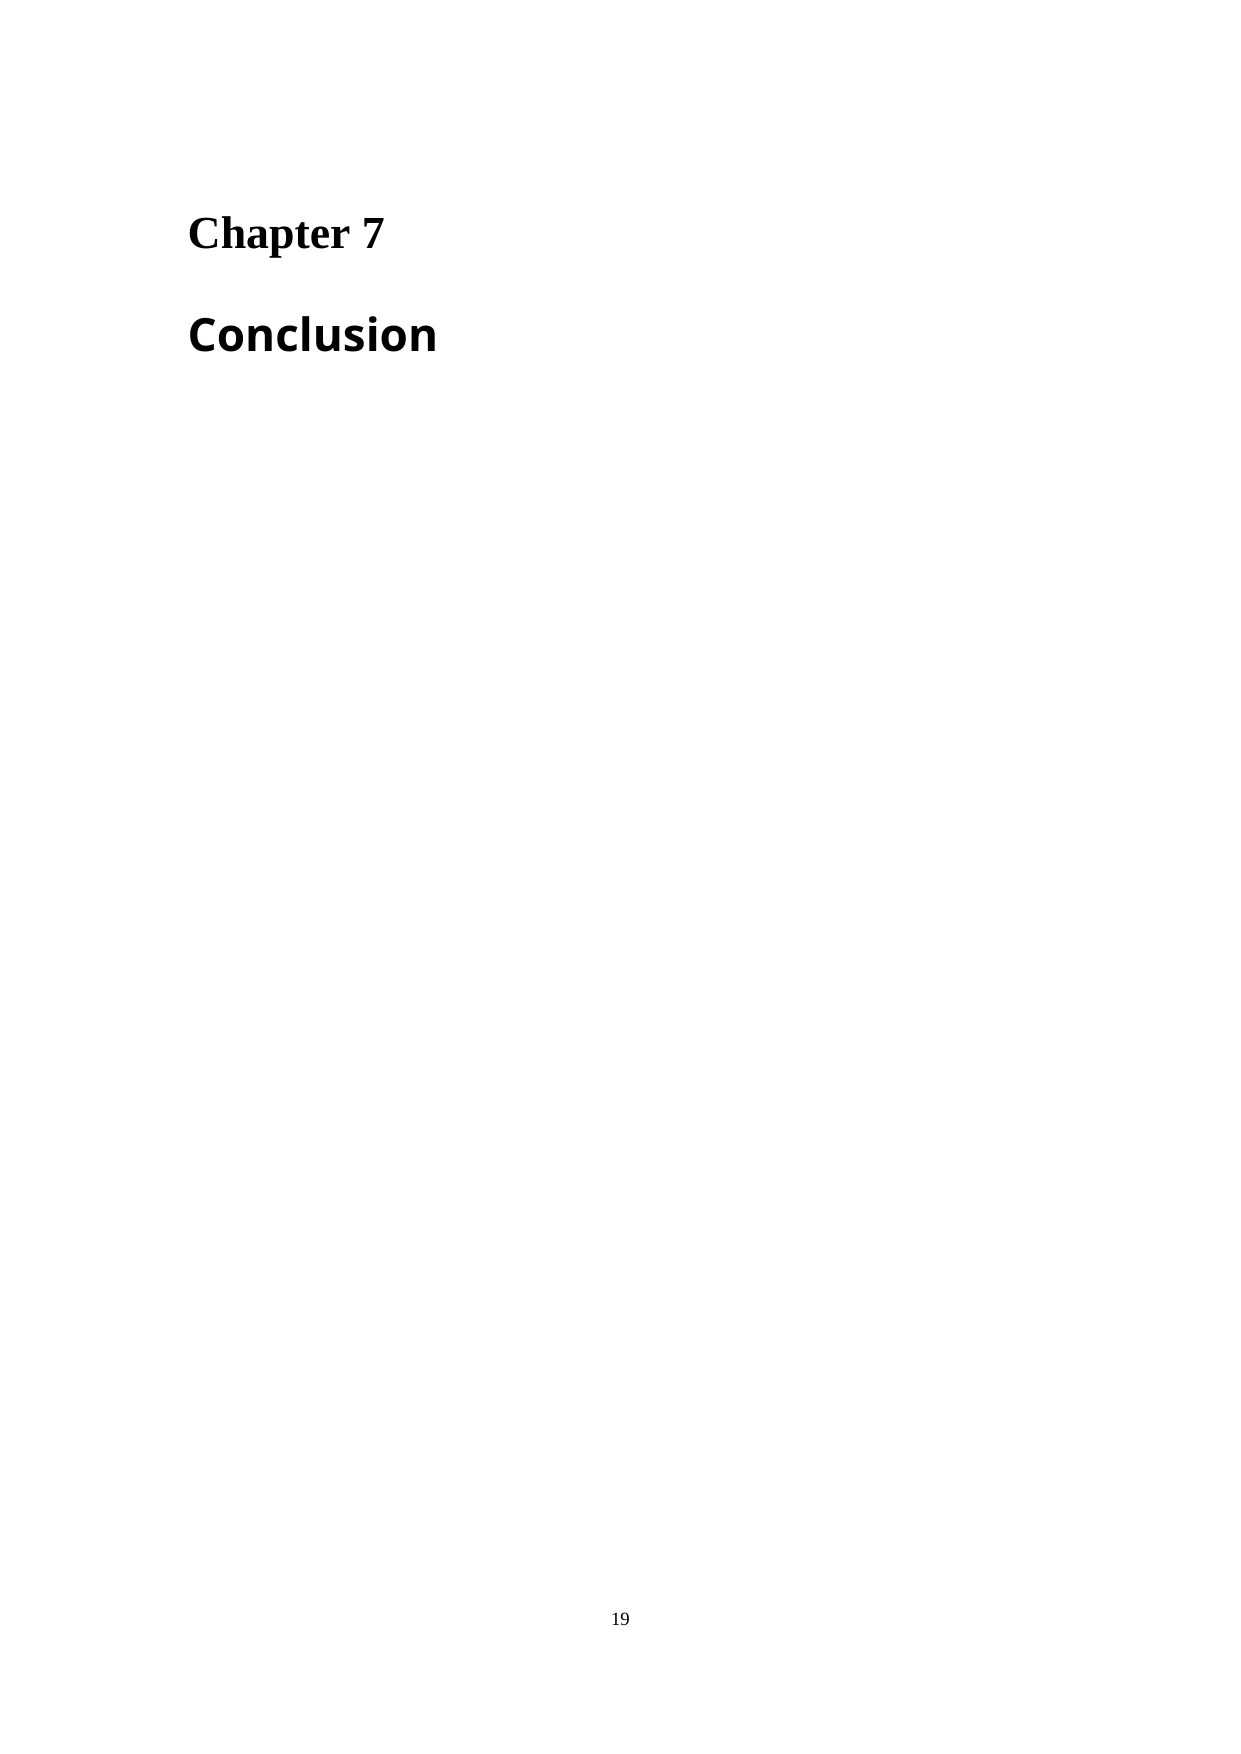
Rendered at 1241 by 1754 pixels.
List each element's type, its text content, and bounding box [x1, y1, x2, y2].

subtitle Conclusion [187, 300, 1053, 368]
text Chapter 7 [187, 198, 1053, 266]
